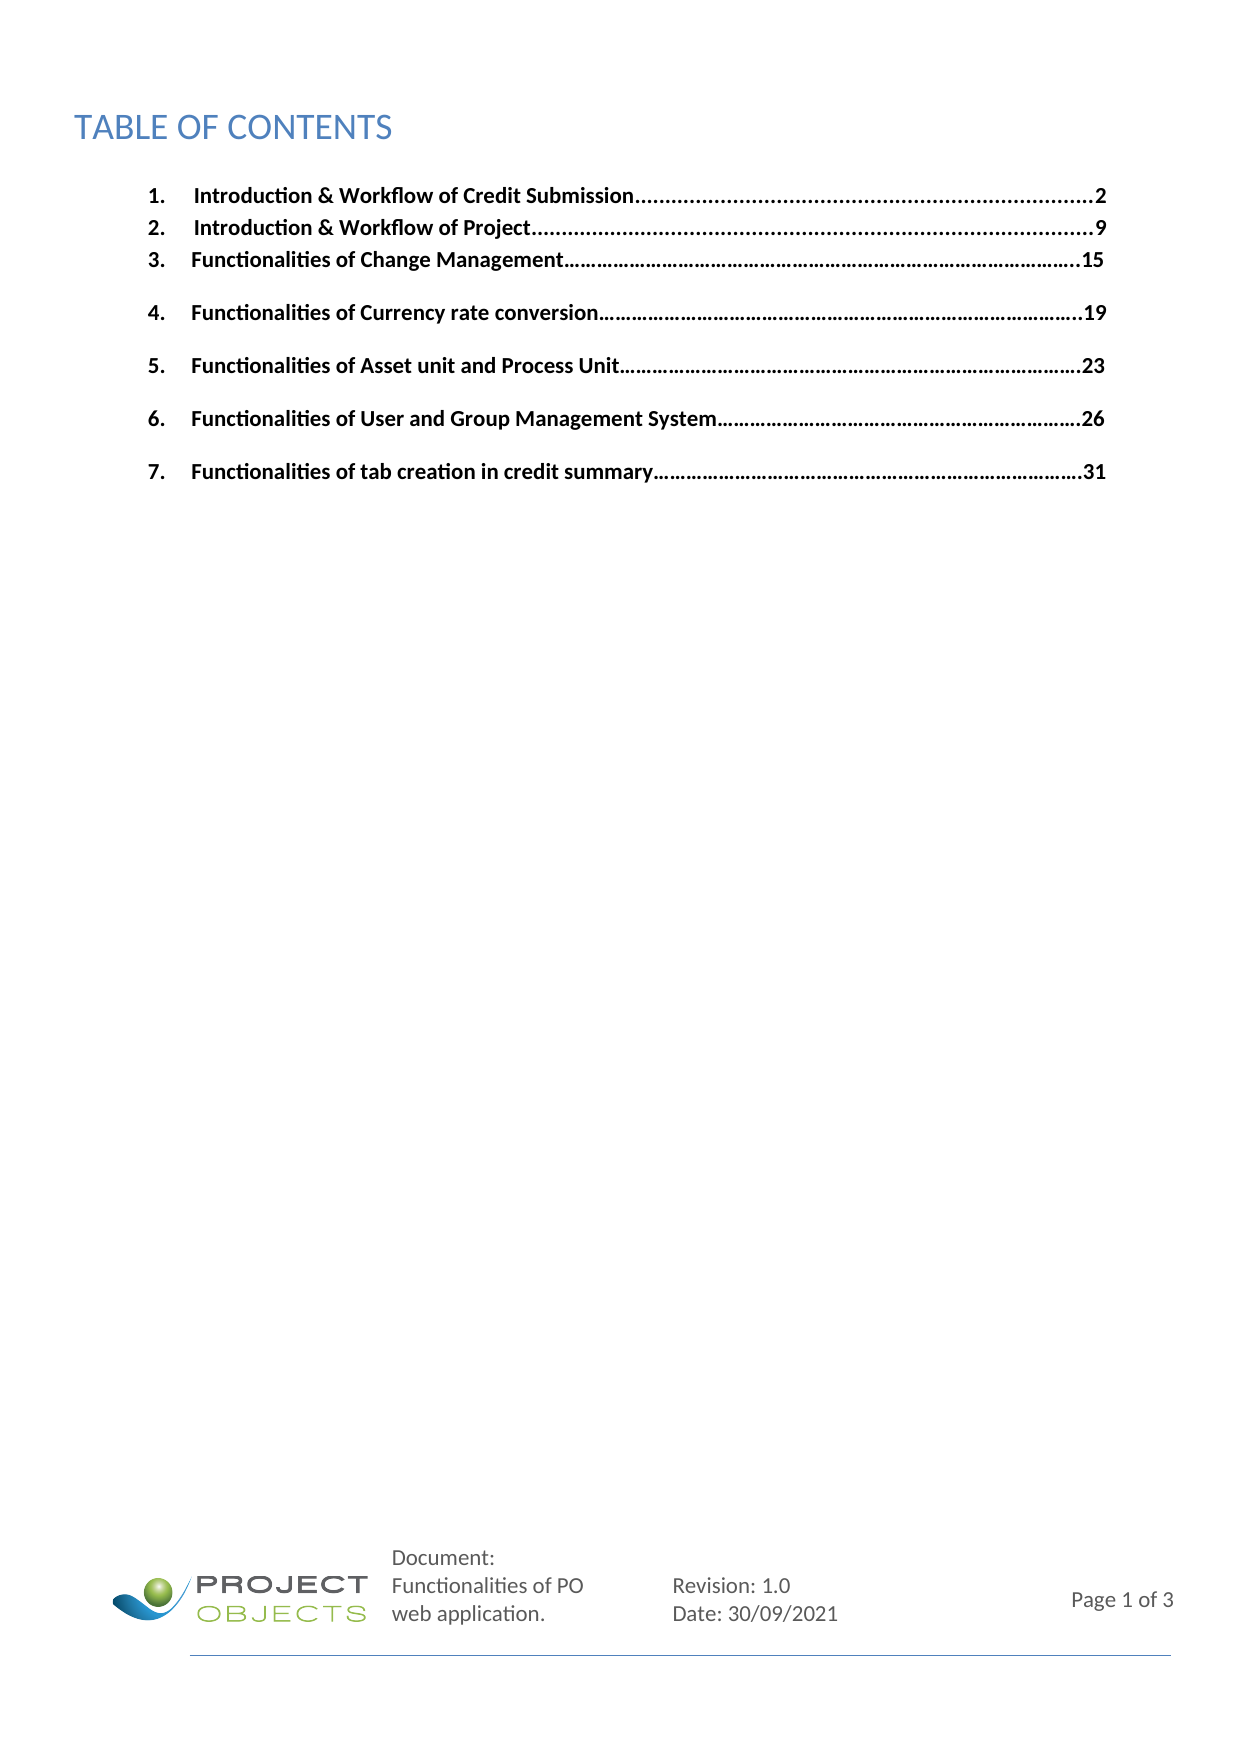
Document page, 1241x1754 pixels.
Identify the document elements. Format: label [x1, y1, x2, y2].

picture [112, 1576, 368, 1622]
